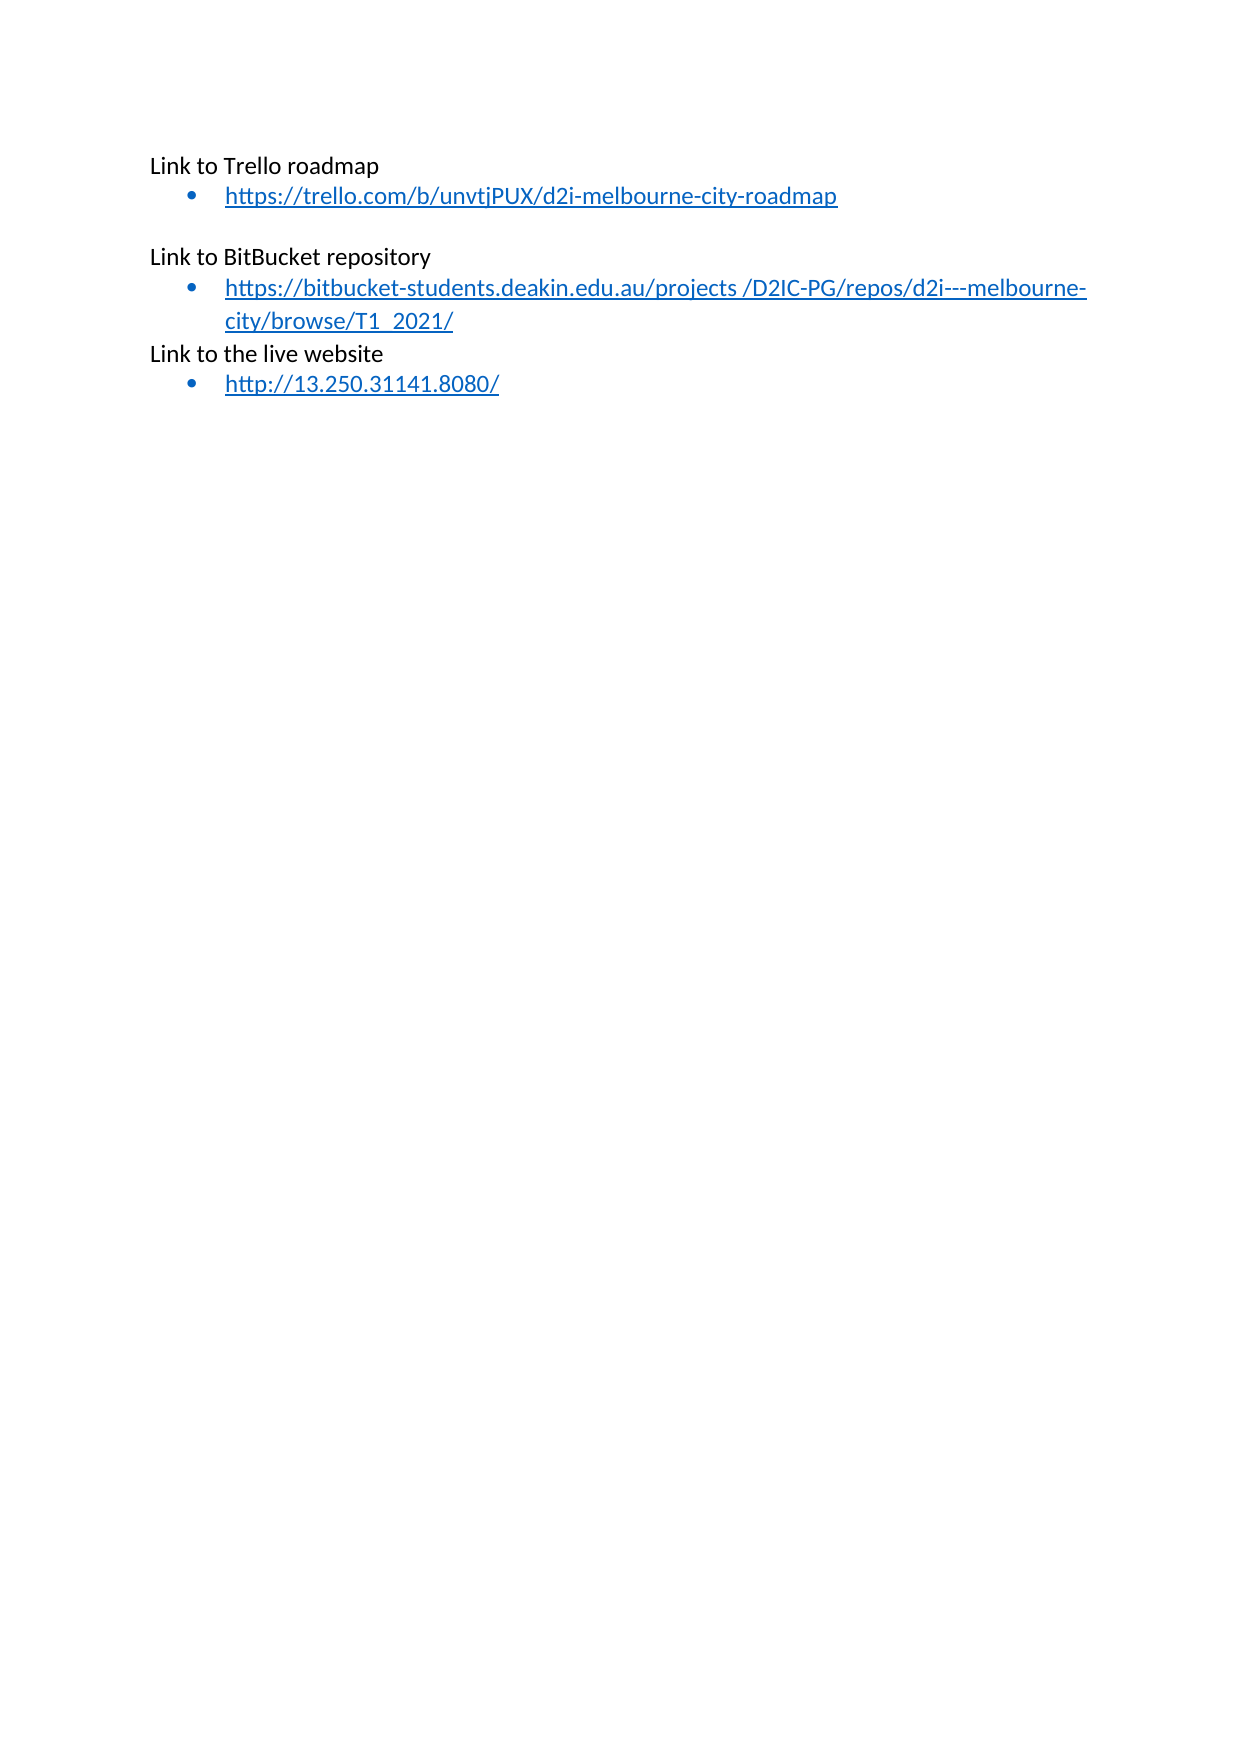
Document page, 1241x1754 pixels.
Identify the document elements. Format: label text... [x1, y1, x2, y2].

list https://bitbucket-students.deakin.edu.au/projects /D2IC-PG/repos/d2i---melbourne-city/browse/T1_2021/ [187, 272, 1090, 336]
list http://13.250.31141.8080/ [187, 368, 1090, 399]
text Link to the live website [150, 338, 1090, 368]
text Link to BitBucket repository [150, 242, 1090, 272]
text Link to Trello roadmap [150, 150, 1090, 181]
list https://trello.com/b/unvtjPUX/d2i-melbourne-city-roadmap [187, 181, 1090, 211]
